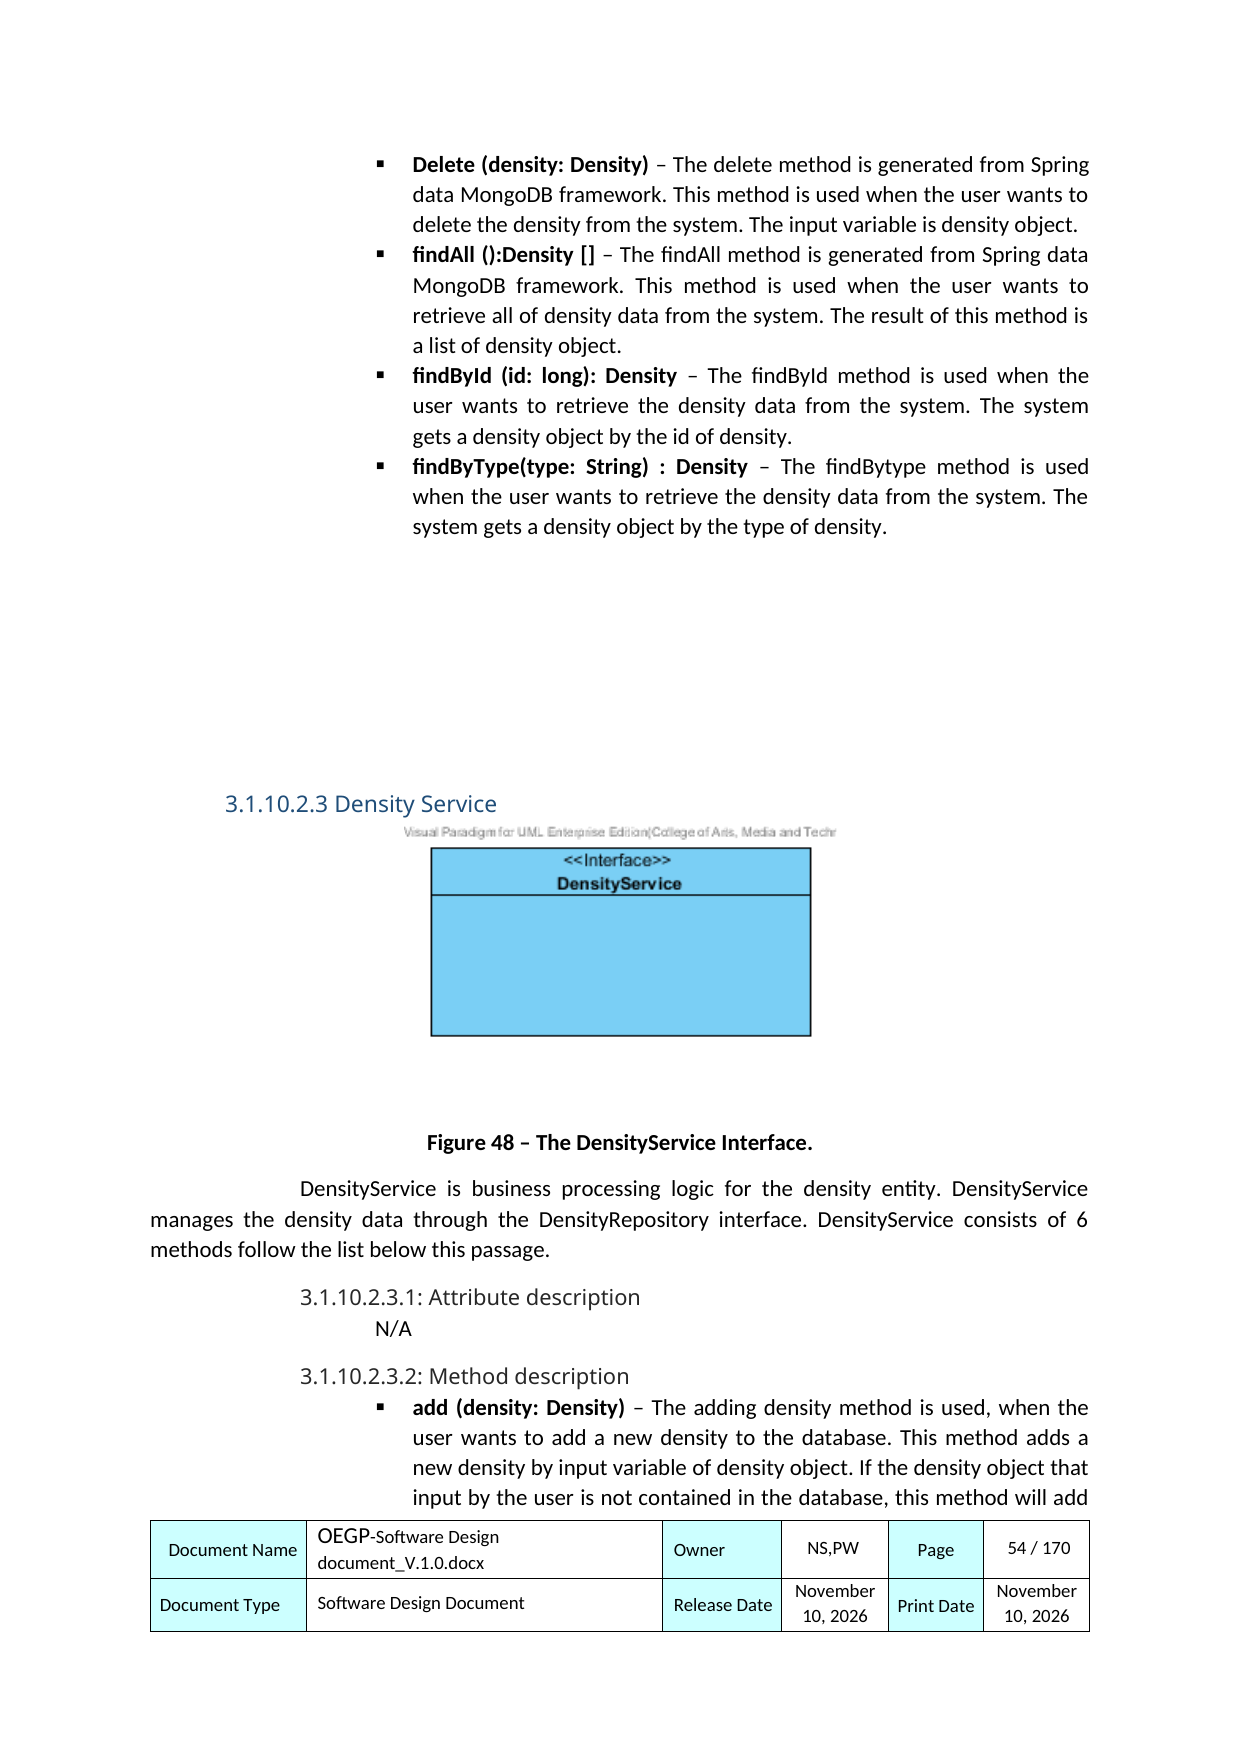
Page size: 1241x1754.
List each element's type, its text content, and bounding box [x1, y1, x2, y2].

list findAll ():Density [] – The findAll method is generated from Spring data MongoDB framework. This method is used when the user wants to retrieve all of density data from the system. The result of this method is a list of density object. [375, 241, 1090, 359]
subtitle 3.1.10.2.3 Density Service [150, 787, 1090, 819]
subtitle 3.1.10.2.3.2: Method description [262, 1361, 1090, 1391]
list findByType(type: String) : Density – The findBytype method is used when the user wants to retrieve the density data from the system. The system gets a density object by the type of density. [375, 452, 1090, 541]
subtitle 3.1.10.2.3.1: Attribute description [225, 1282, 1090, 1312]
text Figure 48 – The DensityService Interface. [150, 1128, 1090, 1156]
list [375, 1393, 1090, 1511]
picture [404, 821, 837, 1062]
text N/A [150, 1314, 1090, 1342]
list Delete (density: Density) – The delete method is generated from Spring data MongoDB framework. This method is used when the user wants to delete the density from the system. The input variable is density object. [375, 150, 1090, 238]
text DensityService is business processing logic for the density entity. DensityService manages the density data through the DensityRepository interface. DensityService consists of 6 methods follow the list below this passage. [150, 1174, 1090, 1263]
list findById (id: long): Density – The findById method is used when the user wants to retrieve the density data from the system. The system gets a density object by the id of density. [375, 361, 1090, 450]
